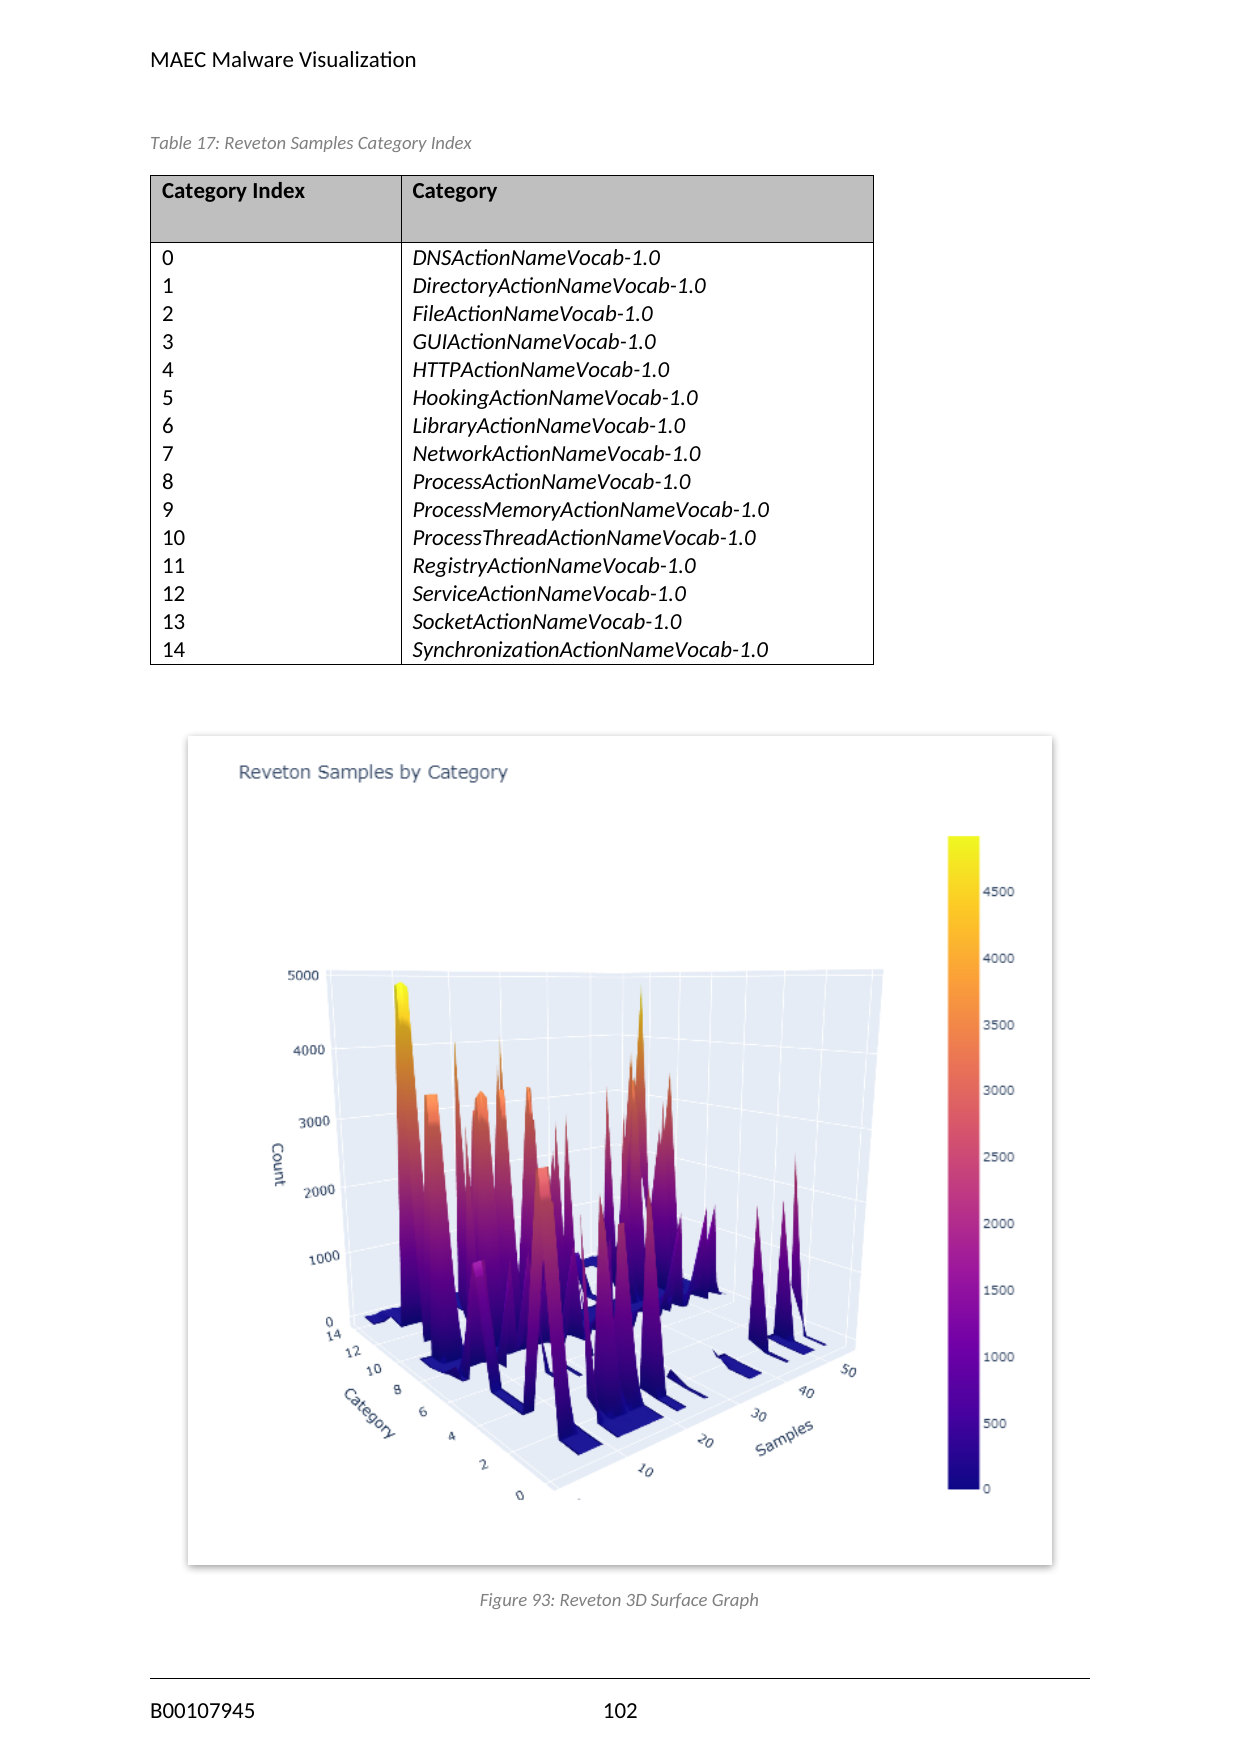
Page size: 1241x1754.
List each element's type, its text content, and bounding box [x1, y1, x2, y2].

picture [203, 750, 1037, 1551]
table_header Category Index [151, 176, 401, 242]
table_cell 0 1 2 3 4 5 6 7 8 9 10 11 12 13 14 [151, 243, 401, 663]
text Table 17: Reveton Samples Category Index [150, 131, 1090, 154]
text Figure 93: Reveton 3D Surface Graph [150, 1588, 1090, 1611]
table_header Category [402, 176, 873, 242]
table_cell DNSActionNameVocab-1.0 DirectoryActionNameVocab-1.0 FileActionNameVocab-1.0 GUIActionNameVocab-1.0 HTTPActionNameVocab-1.0 HookingActionNameVocab-1.0 LibraryActionNameVocab-1.0 NetworkActionNameVocab-1.0 ProcessActionNameVocab-1.0 ProcessMemoryActionNameVocab-1.0 ProcessThreadActionNameVocab-1.0 RegistryActionNameVocab-1.0 ServiceActionNameVocab-1.0 SocketActionNameVocab-1.0 SynchronizationActionNameVocab-1.0 [402, 243, 873, 663]
